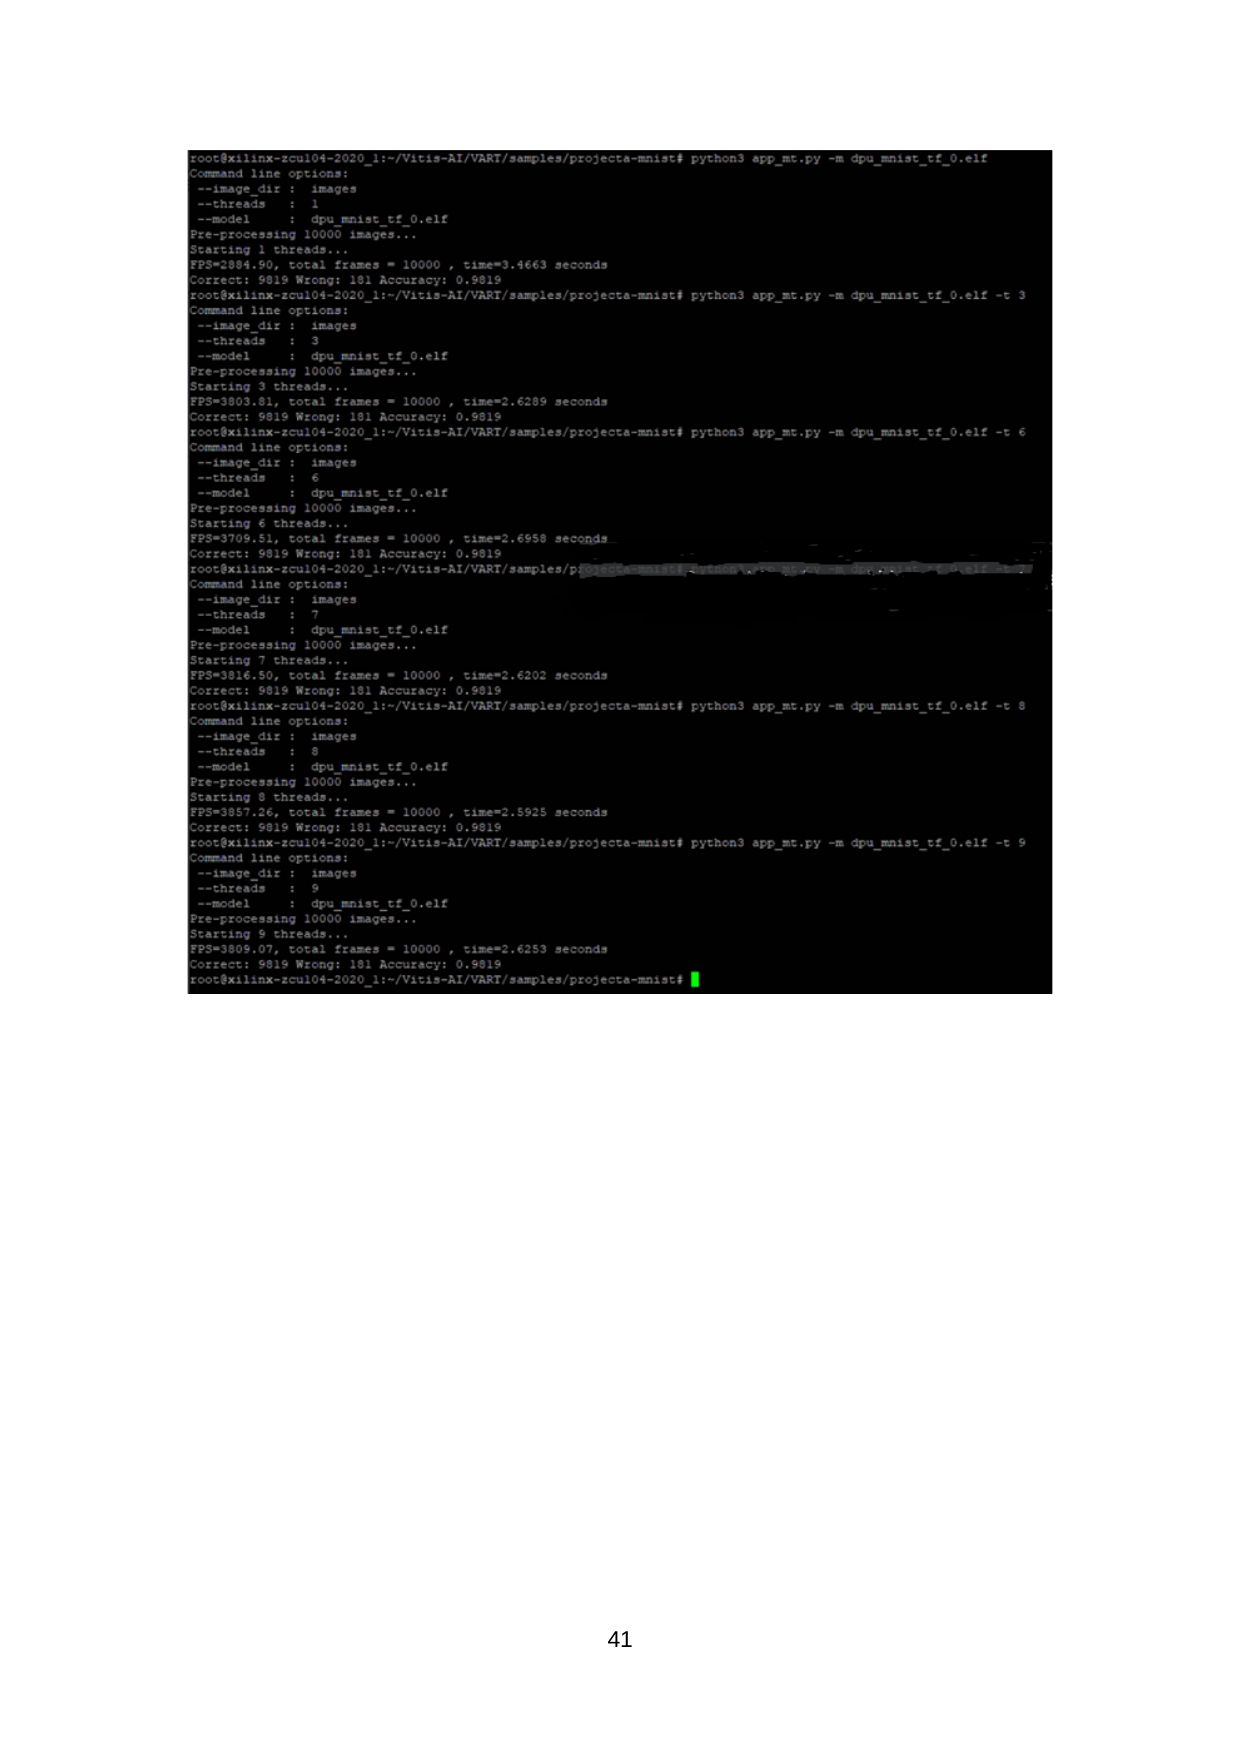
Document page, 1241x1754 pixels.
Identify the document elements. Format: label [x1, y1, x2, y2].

picture [187, 150, 1053, 994]
